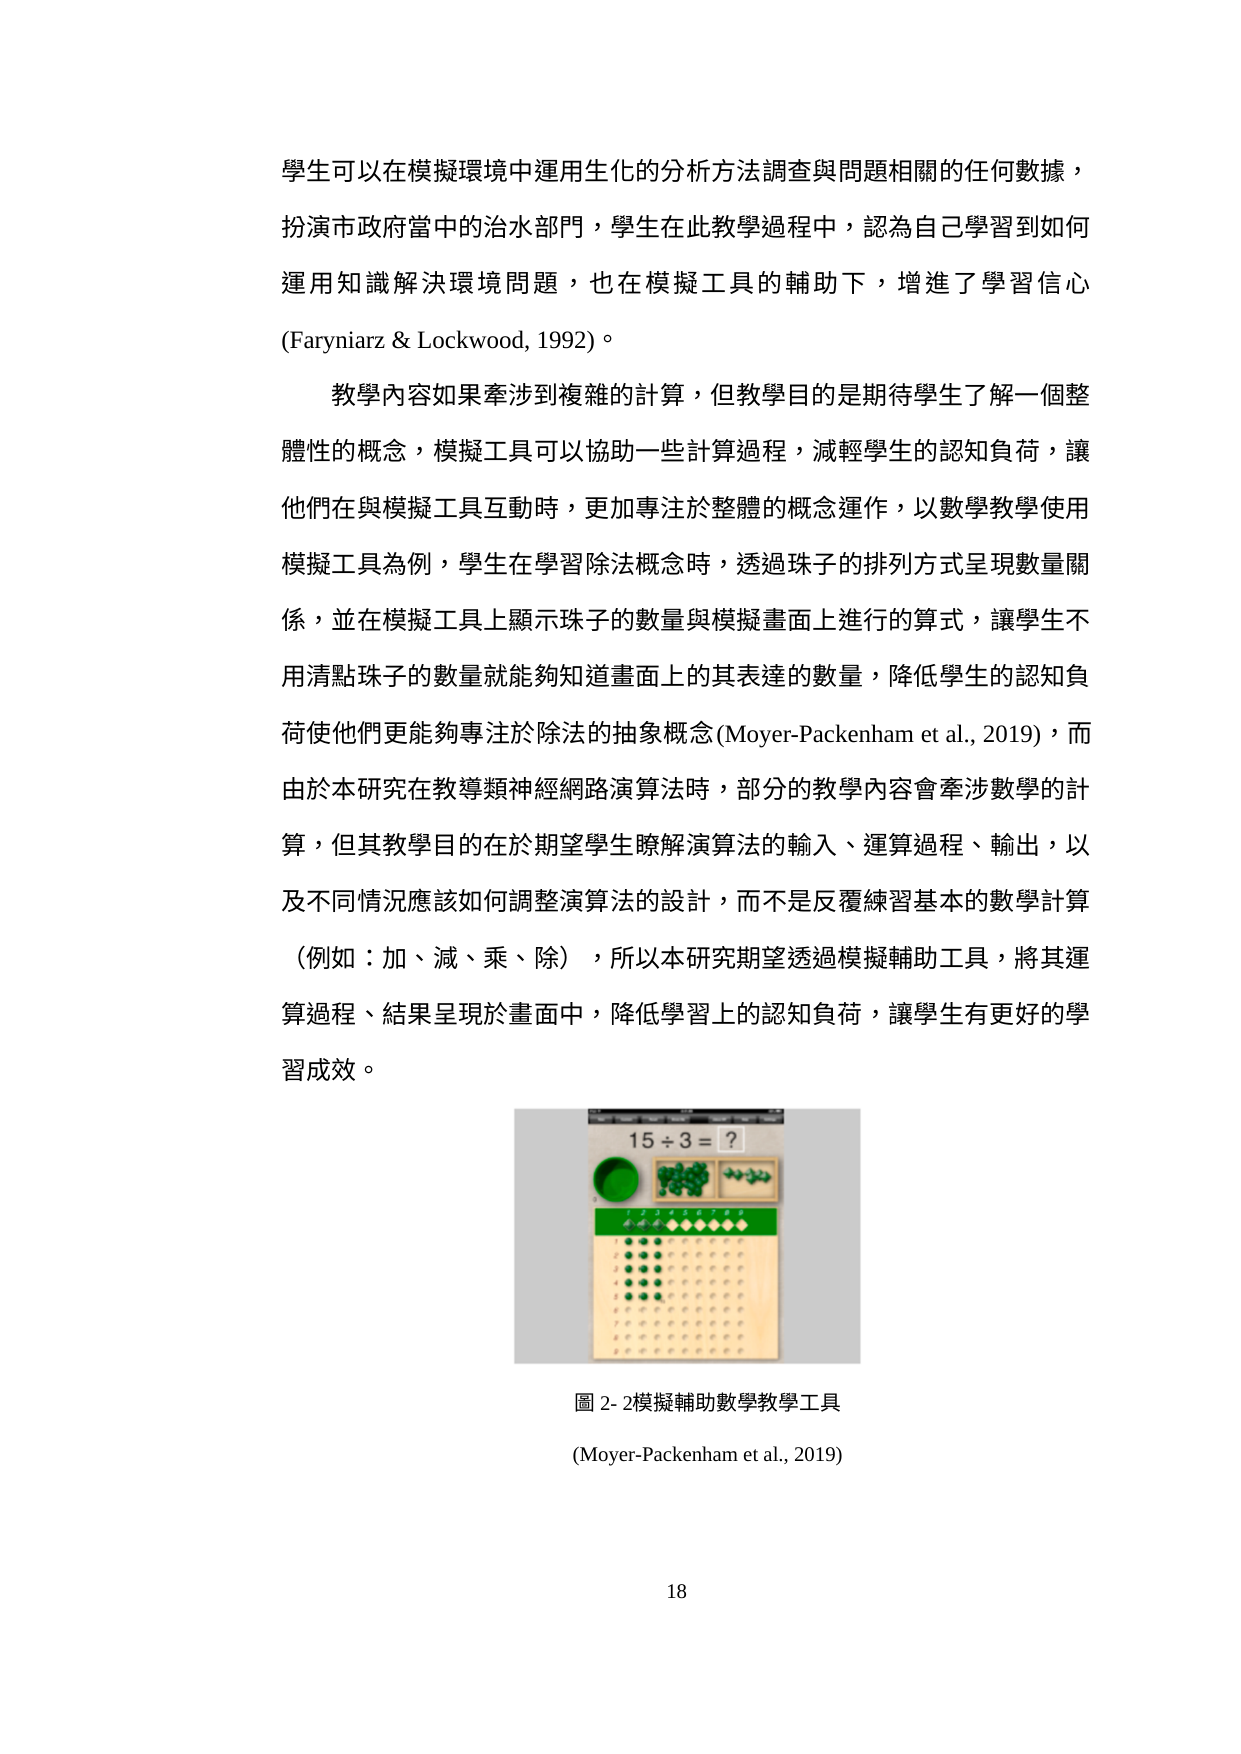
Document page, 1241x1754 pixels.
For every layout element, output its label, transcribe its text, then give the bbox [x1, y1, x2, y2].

text 圖 2- 2模擬輔助數學教學工具 [281, 1382, 1092, 1420]
text (Moyer-Packenham et al., 2019) [281, 1435, 1092, 1473]
picture [510, 1105, 863, 1366]
text 教學內容如果牽涉到複雜的計算，但教學目的是期待學生了解一個整體性的概念，模擬工具可以協助一些計算過程，減輕學生的認知負荷，讓他們在與模擬工具互動時，更加專注於整體的概念運作，以數學教學使用模擬工具為例，學生在學習除法概念時，透過珠子的排列方式呈現數量關係，並在模擬工具上顯示珠子的數量與模擬畫面上進行的算式，讓學生不用清點珠子的數量就能夠知道畫面上的其表達的數量，降低學生的認知負荷使他們更能夠專注於除法的抽象概念(Moyer-Packenham et al., 2019)，而由於本研究在教導類神經網路演算法時，部分的教學內容會牽涉數學的計算，但其教學目的在於期望學生瞭解演算法的輸入、運算過程、輸出，以及不同情況應該如何調整演算法的設計，而不是反覆練習基本的數學計算（例如：加、減、乘、除），所以本研究期望透過模擬輔助工具，將其運算過程、結果呈現於畫面中，降低學習上的認知負荷，讓學生有更好的學習成效。 [281, 375, 1092, 1087]
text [281, 151, 1092, 357]
